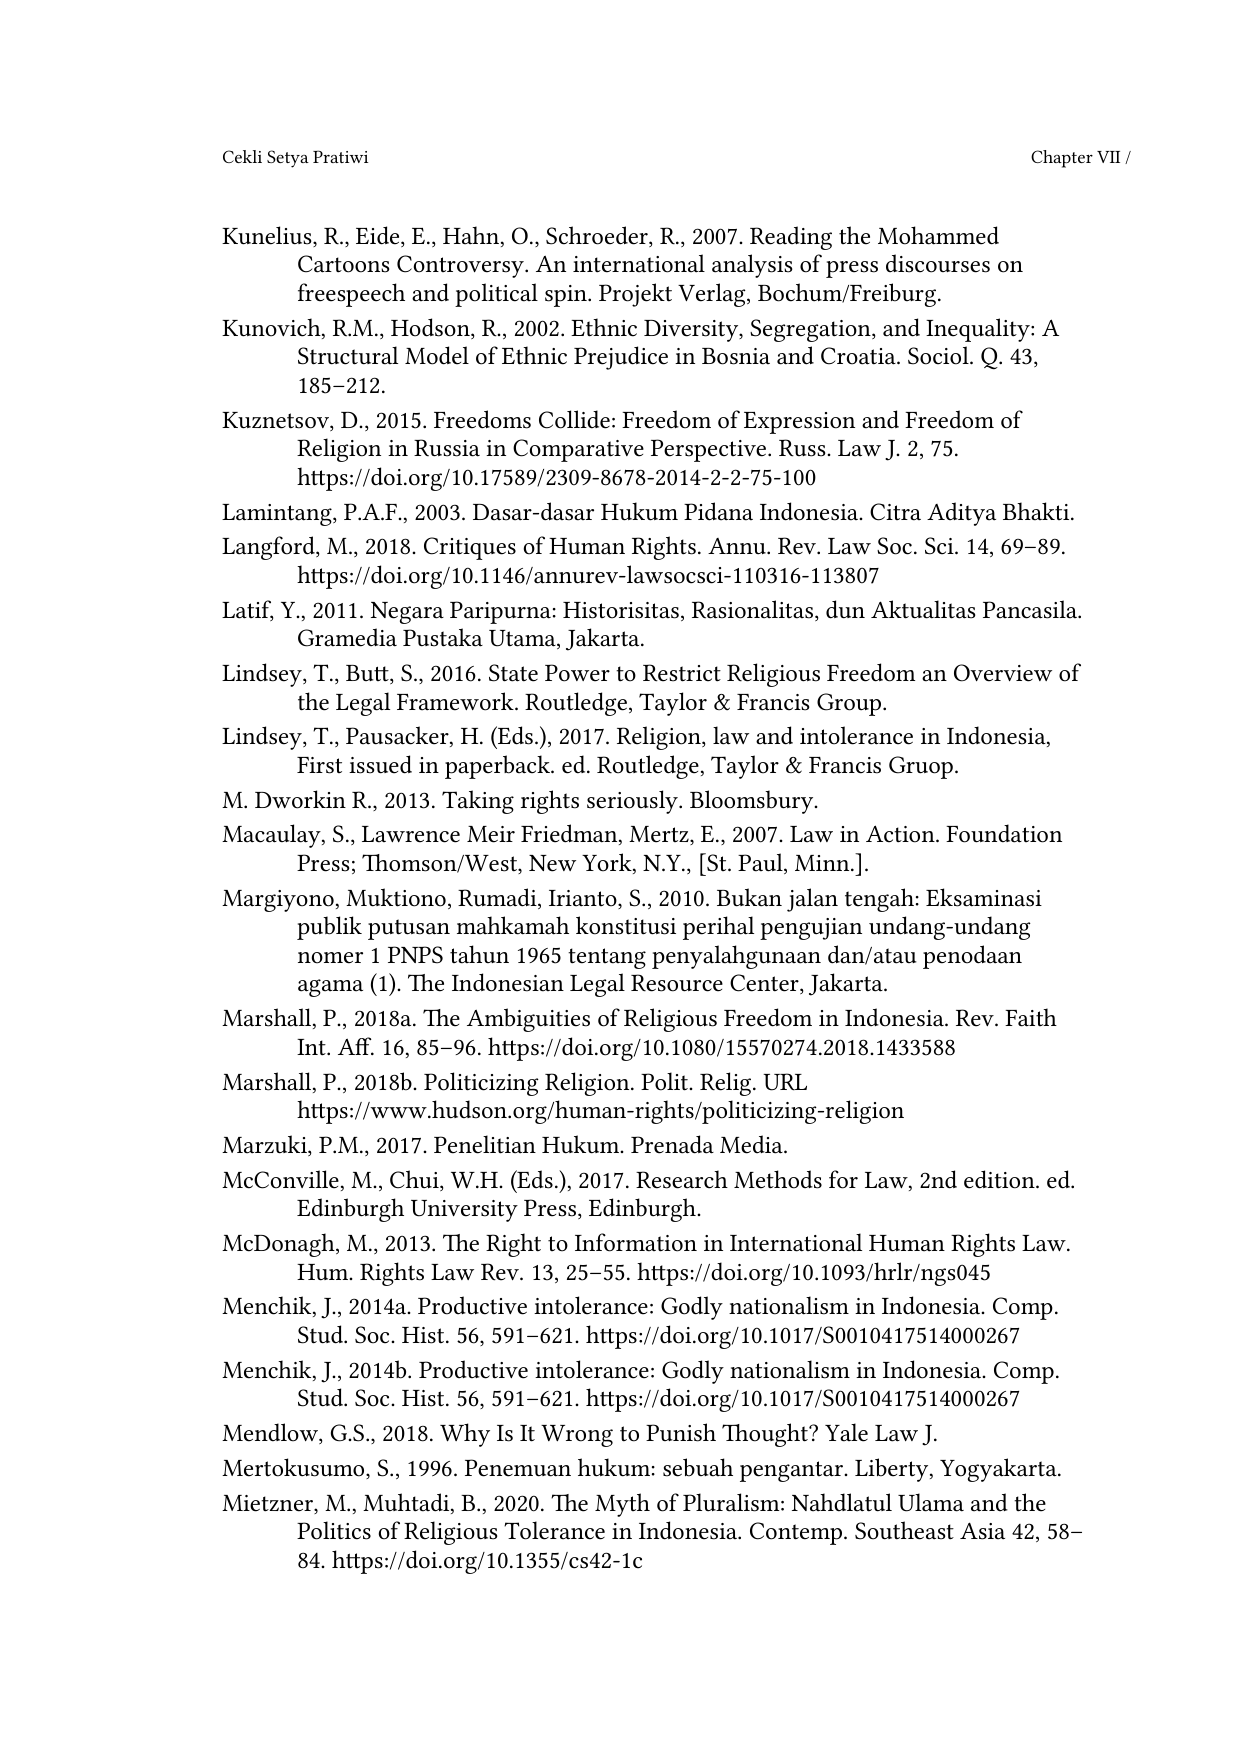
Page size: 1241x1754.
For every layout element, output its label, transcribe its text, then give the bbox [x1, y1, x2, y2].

text Mendlow, G.S., 2018. Why Is It Wrong to Punish Thought? Yale Law J. [222, 1419, 1093, 1448]
text Mertokusumo, S., 1996. Penemuan hukum: sebuah pengantar. Liberty, Yogyakarta. [222, 1454, 1093, 1482]
text Margiyono, Muktiono, Rumadi, Irianto, S., 2010. Bukan jalan tengah: Eksaminasi publik putusan mahkamah konstitusi perihal pengujian undang-undang nomer 1 PNPS tahun 1965 tentang penyalahgunaan dan/atau penodaan agama (1). The Indonesian Legal Resource Center, Jakarta. [222, 884, 1093, 998]
text Kuznetsov, D., 2015. Freedoms Collide: Freedom of Expression and Freedom of Religion in Russia in Comparative Perspective. Russ. Law J. 2, 75. https://doi.org/10.17589/2309-8678-2014-2-2-75-100 [222, 406, 1093, 491]
text Macaulay, S., Lawrence Meir Friedman, Mertz, E., 2007. Law in Action. Foundation Press; Thomson/West, New York, N.Y., [St. Paul, Minn.]. [222, 821, 1093, 878]
text Kunelius, R., Eide, E., Hahn, O., Schroeder, R., 2007. Reading the Mohammed Cartoons Controversy. An international analysis of press discourses on freespeech and political spin. Projekt Verlag, Bochum/Freiburg. [222, 222, 1093, 308]
text Mietzner, M., Muhtadi, B., 2020. The Myth of Pluralism: Nahdlatul Ulama and the Politics of Religious Tolerance in Indonesia. Contemp. Southeast Asia 42, 58–84. https://doi.org/10.1355/cs42-1c [222, 1489, 1093, 1574]
text Lindsey, T., Butt, S., 2016. State Power to Restrict Religious Freedom an Overview of the Legal Framework. Routledge, Taylor & Francis Group. [222, 659, 1093, 716]
text Marshall, P., 2018b. Politicizing Religion. Polit. Relig. URL https://www.hudson.org/human-rights/politicizing-religion [222, 1068, 1093, 1125]
text Latif, Y., 2011. Negara Paripurna: Historisitas, Rasionalitas, dun Aktualitas Pancasila. Gramedia Pustaka Utama, Jakarta. [222, 596, 1093, 653]
text Langford, M., 2018. Critiques of Human Rights. Annu. Rev. Law Soc. Sci. 14, 69–89. https://doi.org/10.1146/annurev-lawsocsci-110316-113807 [222, 532, 1093, 589]
text Menchik, J., 2014b. Productive intolerance: Godly nationalism in Indonesia. Comp. Stud. Soc. Hist. 56, 591–621. https://doi.org/10.1017/S0010417514000267 [222, 1356, 1093, 1413]
text Kunovich, R.M., Hodson, R., 2002. Ethnic Diversity, Segregation, and Inequality: A Structural Model of Ethnic Prejudice in Bosnia and Croatia. Sociol. Q. 43, 185–212. [222, 314, 1093, 399]
text Marzuki, P.M., 2017. Penelitian Hukum. Prenada Media. [222, 1131, 1093, 1159]
text Menchik, J., 2014a. Productive intolerance: Godly nationalism in Indonesia. Comp. Stud. Soc. Hist. 56, 591–621. https://doi.org/10.1017/S0010417514000267 [222, 1292, 1093, 1349]
text Lamintang, P.A.F., 2003. Dasar-dasar Hukum Pidana Indonesia. Citra Aditya Bhakti. [222, 498, 1093, 526]
text Lindsey, T., Pausacker, H. (Eds.), 2017. Religion, law and intolerance in Indonesia, First issued in paperback. ed. Routledge, Taylor & Francis Gruop. [222, 722, 1093, 779]
text Marshall, P., 2018a. The Ambiguities of Religious Freedom in Indonesia. Rev. Faith Int. Aff. 16, 85–96. https://doi.org/10.1080/15570274.2018.1433588 [222, 1004, 1093, 1061]
text McConville, M., Chui, W.H. (Eds.), 2017. Research Methods for Law, 2nd edition. ed. Edinburgh University Press, Edinburgh. [222, 1166, 1093, 1223]
text M. Dworkin R., 2013. Taking rights seriously. Bloomsbury. [222, 786, 1093, 814]
text McDonagh, M., 2013. The Right to Information in International Human Rights Law. Hum. Rights Law Rev. 13, 25–55. https://doi.org/10.1093/hrlr/ngs045 [222, 1229, 1093, 1286]
